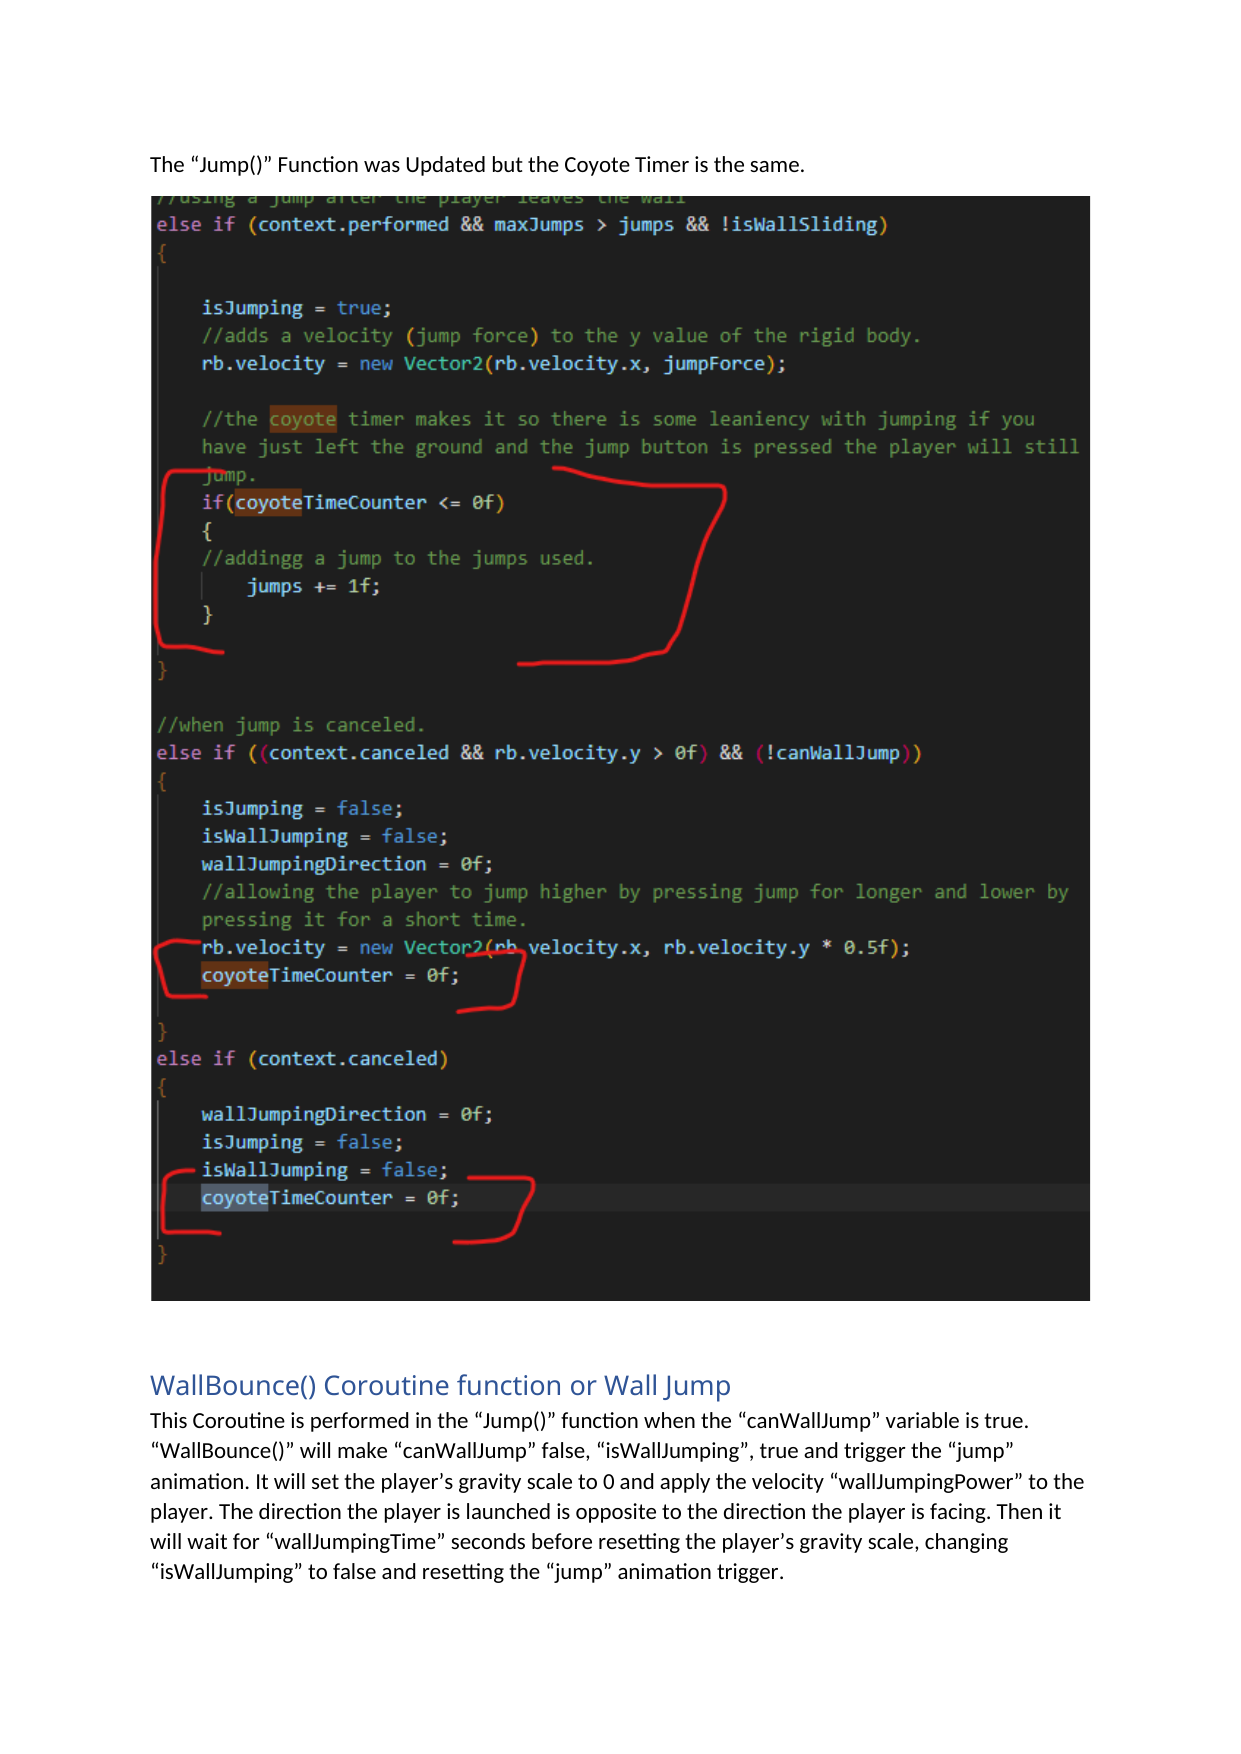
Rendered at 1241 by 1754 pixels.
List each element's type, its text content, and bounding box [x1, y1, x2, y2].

text This Coroutine is performed in the “Jump()” function when the “canWallJump” variable is true. “WallBounce()” will make “canWallJump” false, “isWallJumping”, true and trigger the “jump” animation. It will set the player’s gravity scale to 0 and apply the velocity “wallJumpingPower” to the player. The direction the player is launched is opposite to the direction the player is facing. Then it will wait for “wallJumpingTime” seconds before resetting the player’s gravity scale, changing “isWallJumping” to false and resetting the “jump” animation trigger. [150, 1406, 1090, 1585]
picture [150, 196, 1091, 1301]
text The “Jump()” Function was Updated but the Coyote Timer is the same. [150, 150, 1090, 178]
subtitle WallBounce() Coroutine function or Wall Jump [150, 1367, 1090, 1403]
